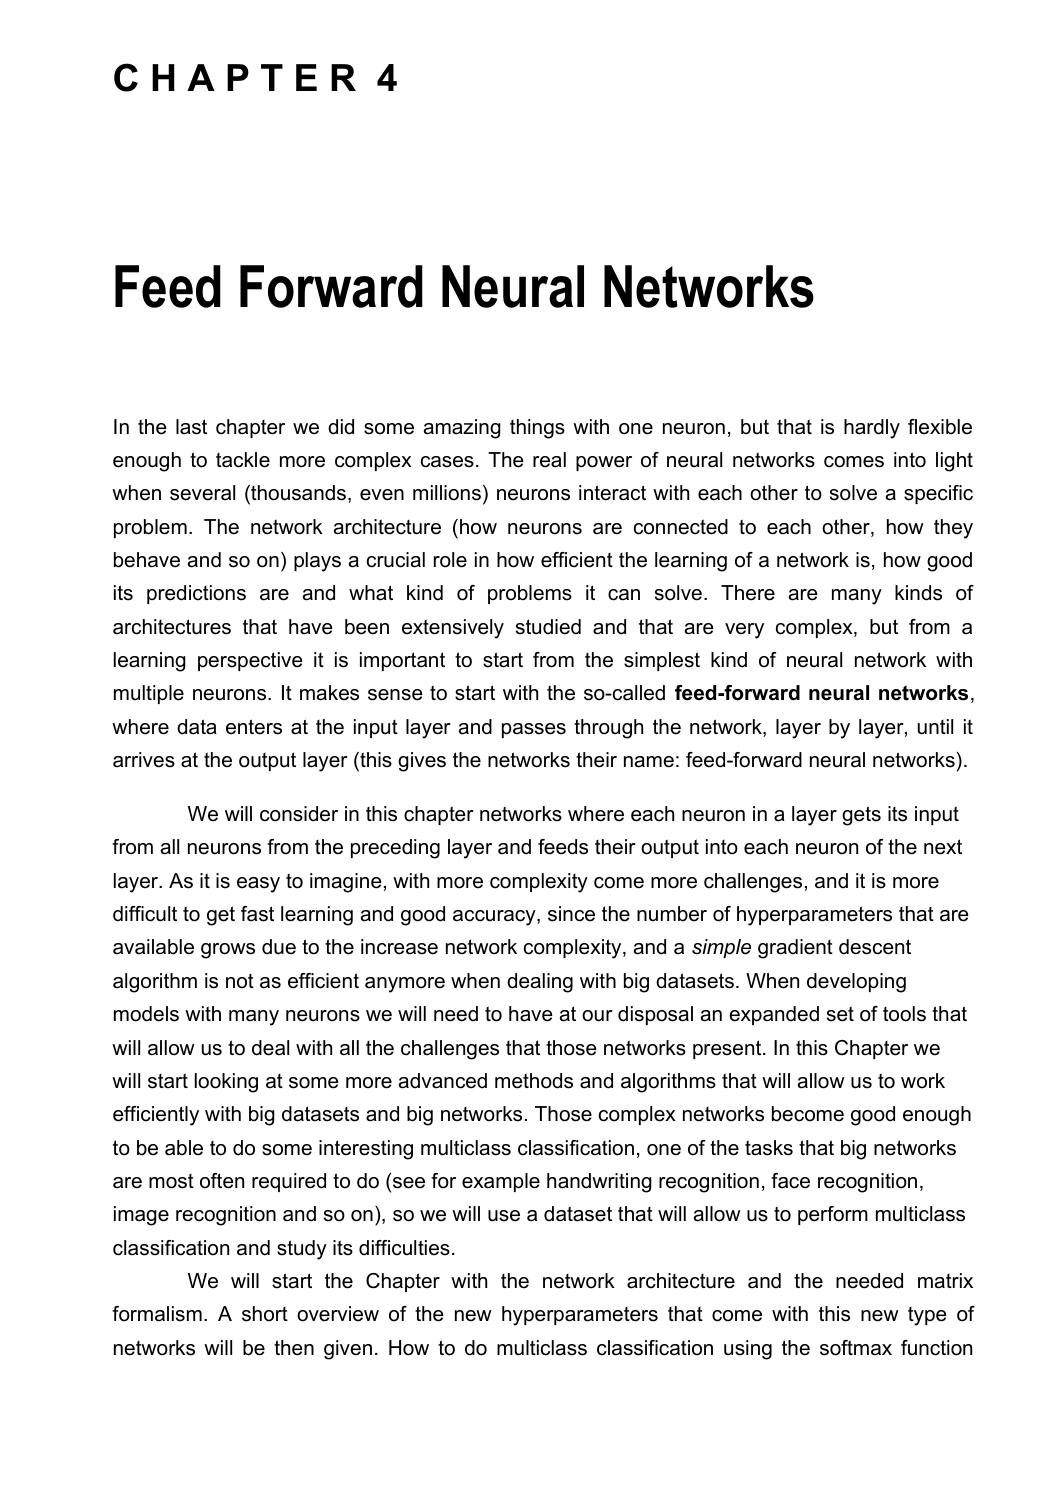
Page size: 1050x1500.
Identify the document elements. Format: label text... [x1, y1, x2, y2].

text In the last chapter we did some amazing things with one neuron, but that is hardly flexible enough to tackle more complex cases. The real power of neural networks comes into light when several (thousands, even millions) neurons interact with each other to solve a specific problem. The network architecture (how neurons are connected to each other, how they behave and so on) plays a crucial role in how efficient the learning of a network is, how good its predictions are and what kind of problems it can solve. There are many kinds of architectures that have been extensively studied and that are very complex, but from a learning perspective it is important to start from the simplest kind of neural network with multiple neurons. It makes sense to start with the so-called feed-forward neural networks, where data enters at the input layer and passes through the network, layer by layer, until it arrives at the output layer (this gives the networks their name: feed-forward neural networks). [112, 405, 975, 772]
title Feed Forward Neural Networks [112, 253, 975, 320]
text We will consider in this chapter networks where each neuron in a layer gets its input from all neurons from the preceding layer and feeds their output into each neuron of the next layer. As it is easy to imagine, with more complexity come more challenges, and it is more difficult to get fast learning and good accuracy, since the number of hyperparameters that are available grows due to the increase network complexity, and a simple gradient descent algorithm is not as efficient anymore when dealing with big datasets. When developing models with many neurons we will need to have at our disposal an expanded set of tools that will allow us to deal with all the challenges that those networks present. In this Chapter we will start looking at some more advanced methods and algorithms that will allow us to work efficiently with big datasets and big networks. Those complex networks become good enough to be able to do some interesting multiclass classification, one of the tasks that big networks are most often required to do (see for example handwriting recognition, face recognition, image recognition and so on), so we will use a dataset that will allow us to perform multiclass classification and study its difficulties. [112, 793, 975, 1259]
